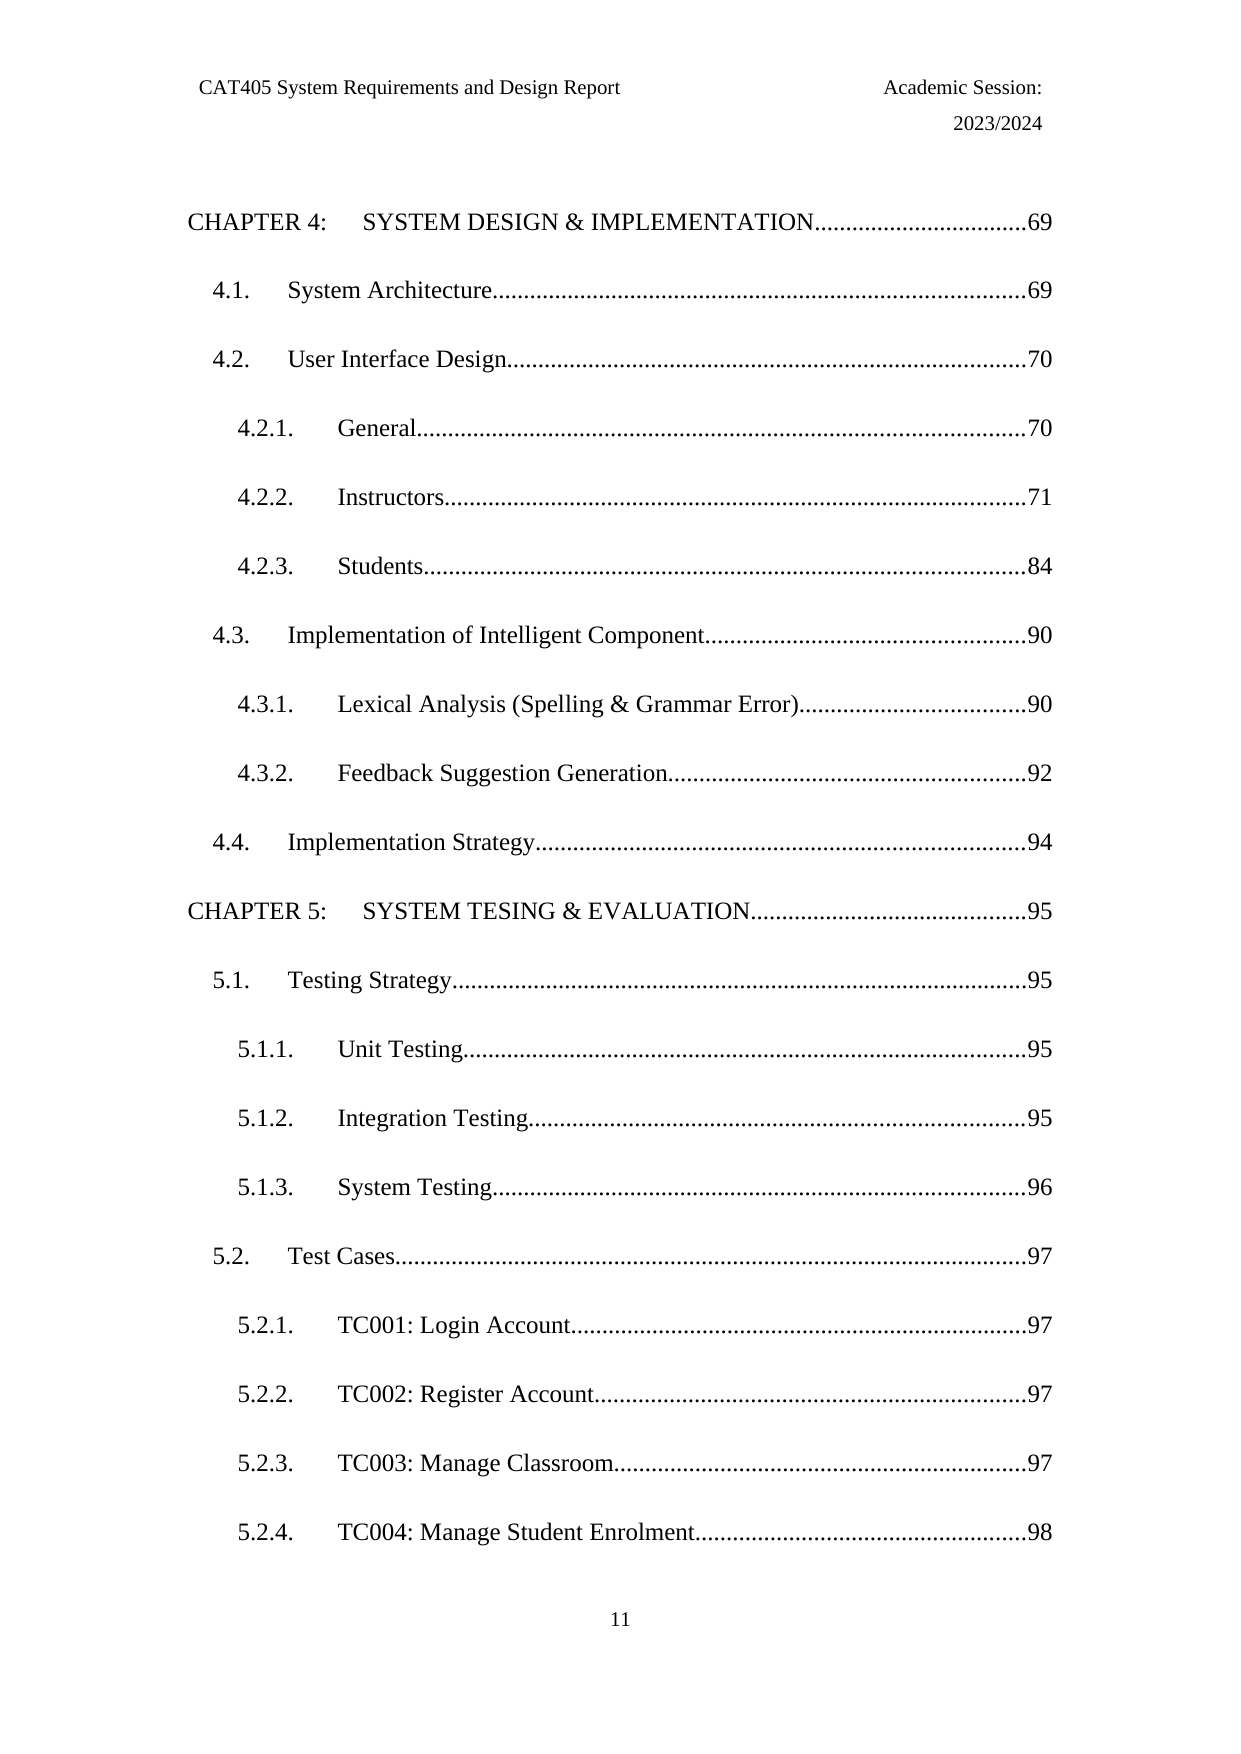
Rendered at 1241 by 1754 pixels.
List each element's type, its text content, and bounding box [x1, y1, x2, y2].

text 4.1. System Architecture 69 [212, 276, 1053, 304]
text 5.1.3. System Testing 96 [237, 1172, 1053, 1201]
text 4.2.2. Instructors 71 [237, 482, 1053, 511]
text 5.1. Testing Strategy 95 [212, 965, 1053, 994]
text 4.4. Implementation Strategy 94 [212, 827, 1053, 856]
text 5.2.3. TC003: Manage Classroom 97 [237, 1448, 1053, 1477]
text 4.3.2. Feedback Suggestion Generation 92 [237, 758, 1053, 787]
text 4.2. User Interface Design 70 [212, 344, 1053, 373]
text 4.2.3. Students 84 [237, 551, 1053, 580]
text 5.2.1. TC001: Login Account 97 [237, 1310, 1053, 1339]
text CHAPTER 5: SYSTEM TESING & EVALUATION 95 [187, 896, 1053, 925]
text 4.3.1. Lexical Analysis (Spelling & Grammar Error) 90 [237, 689, 1053, 718]
text 4.3. Implementation of Intelligent Component 90 [212, 620, 1053, 649]
text 5.2. Test Cases 97 [212, 1241, 1053, 1270]
text 5.1.1. Unit Testing 95 [237, 1034, 1053, 1063]
text 4.2.1. General 70 [237, 413, 1053, 442]
text 5.1.2. Integration Testing 95 [237, 1103, 1053, 1132]
text 5.2.4. TC004: Manage Student Enrolment 98 [237, 1517, 1053, 1546]
text 5.2.2. TC002: Register Account 97 [237, 1379, 1053, 1408]
text CHAPTER 4: SYSTEM DESIGN & IMPLEMENTATION 69 [187, 207, 1053, 235]
